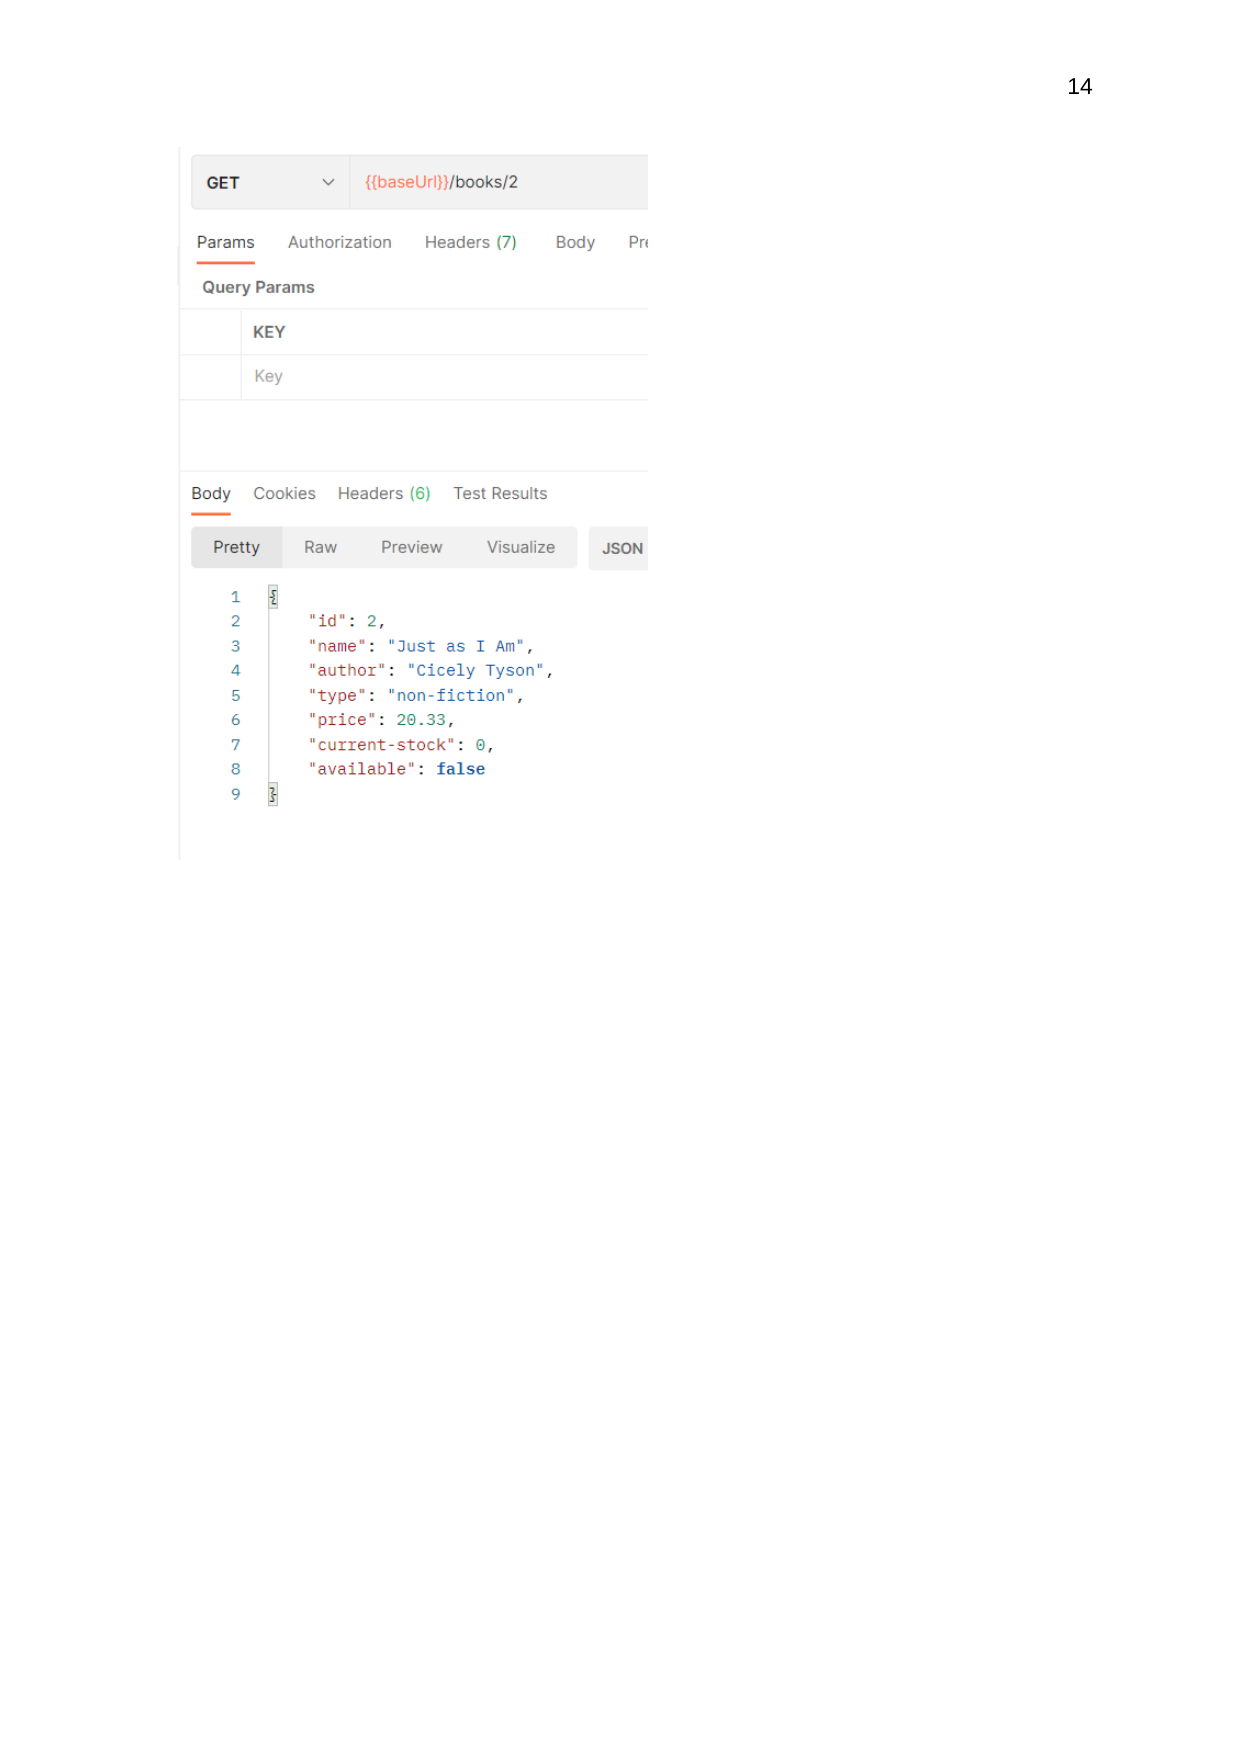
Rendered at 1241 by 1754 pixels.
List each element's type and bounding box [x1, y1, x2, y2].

picture [177, 147, 648, 860]
